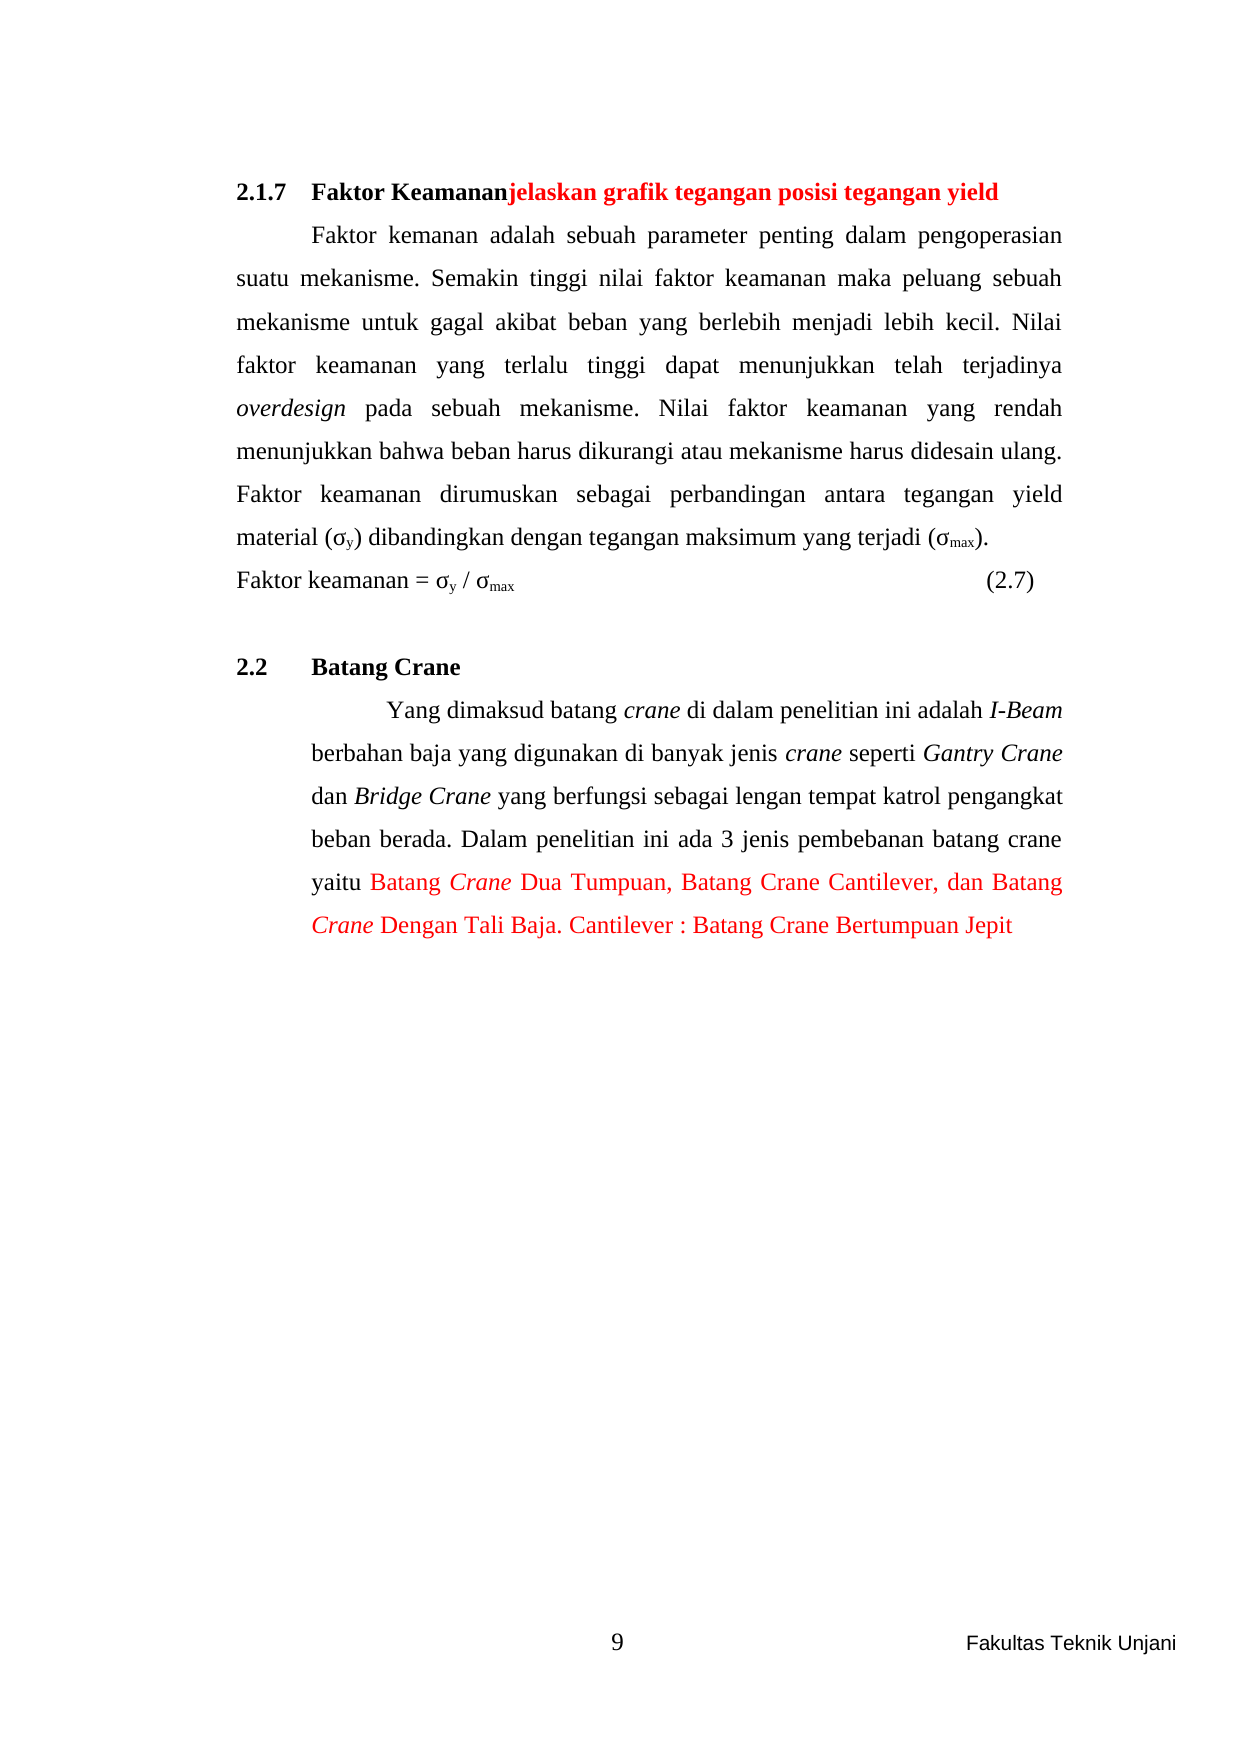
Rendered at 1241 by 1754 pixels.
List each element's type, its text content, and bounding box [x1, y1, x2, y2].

text Yang dimaksud batang crane di dalam penelitian ini adalah I-Beam berbahan baja yang digunakan di banyak jenis crane seperti Gantry Crane dan Bridge Crane yang berfungsi sebagai lengan tempat katrol pengangkat beban berada. Dalam penelitian ini ada 3 jenis pembebanan batang crane yaitu Batang Crane Dua Tumpuan, Batang Crane Cantilever, dan Batang Crane Dengan Tali Baja. Cantilever : Batang Crane Bertumpuan Jepit [311, 695, 1063, 939]
text Faktor keamanan = σy / σmax (2.7) [236, 565, 1063, 594]
text Faktor kemanan adalah sebuah parameter penting dalam pengoperasian suatu mekanisme. Semakin tinggi nilai faktor keamanan maka peluang sebuah mekanisme untuk gagal akibat beban yang berlebih menjadi lebih kecil. Nilai faktor keamanan yang terlalu tinggi dapat menunjukkan telah terjadinya overdesign pada sebuah mekanisme. Nilai faktor keamanan yang rendah menunjukkan bahwa beban harus dikurangi atau mekanisme harus didesain ulang. Faktor keamanan dirumuskan sebagai perbandingan antara tegangan yield material (σy) dibandingkan dengan tegangan maksimum yang terjadi (σmax). [236, 220, 1063, 551]
subtitle 2.2 Batang Crane [236, 652, 1063, 680]
subtitle 2.1.7 Faktor Keamananjelaskan grafik tegangan posisi tegangan yield [236, 177, 1063, 206]
